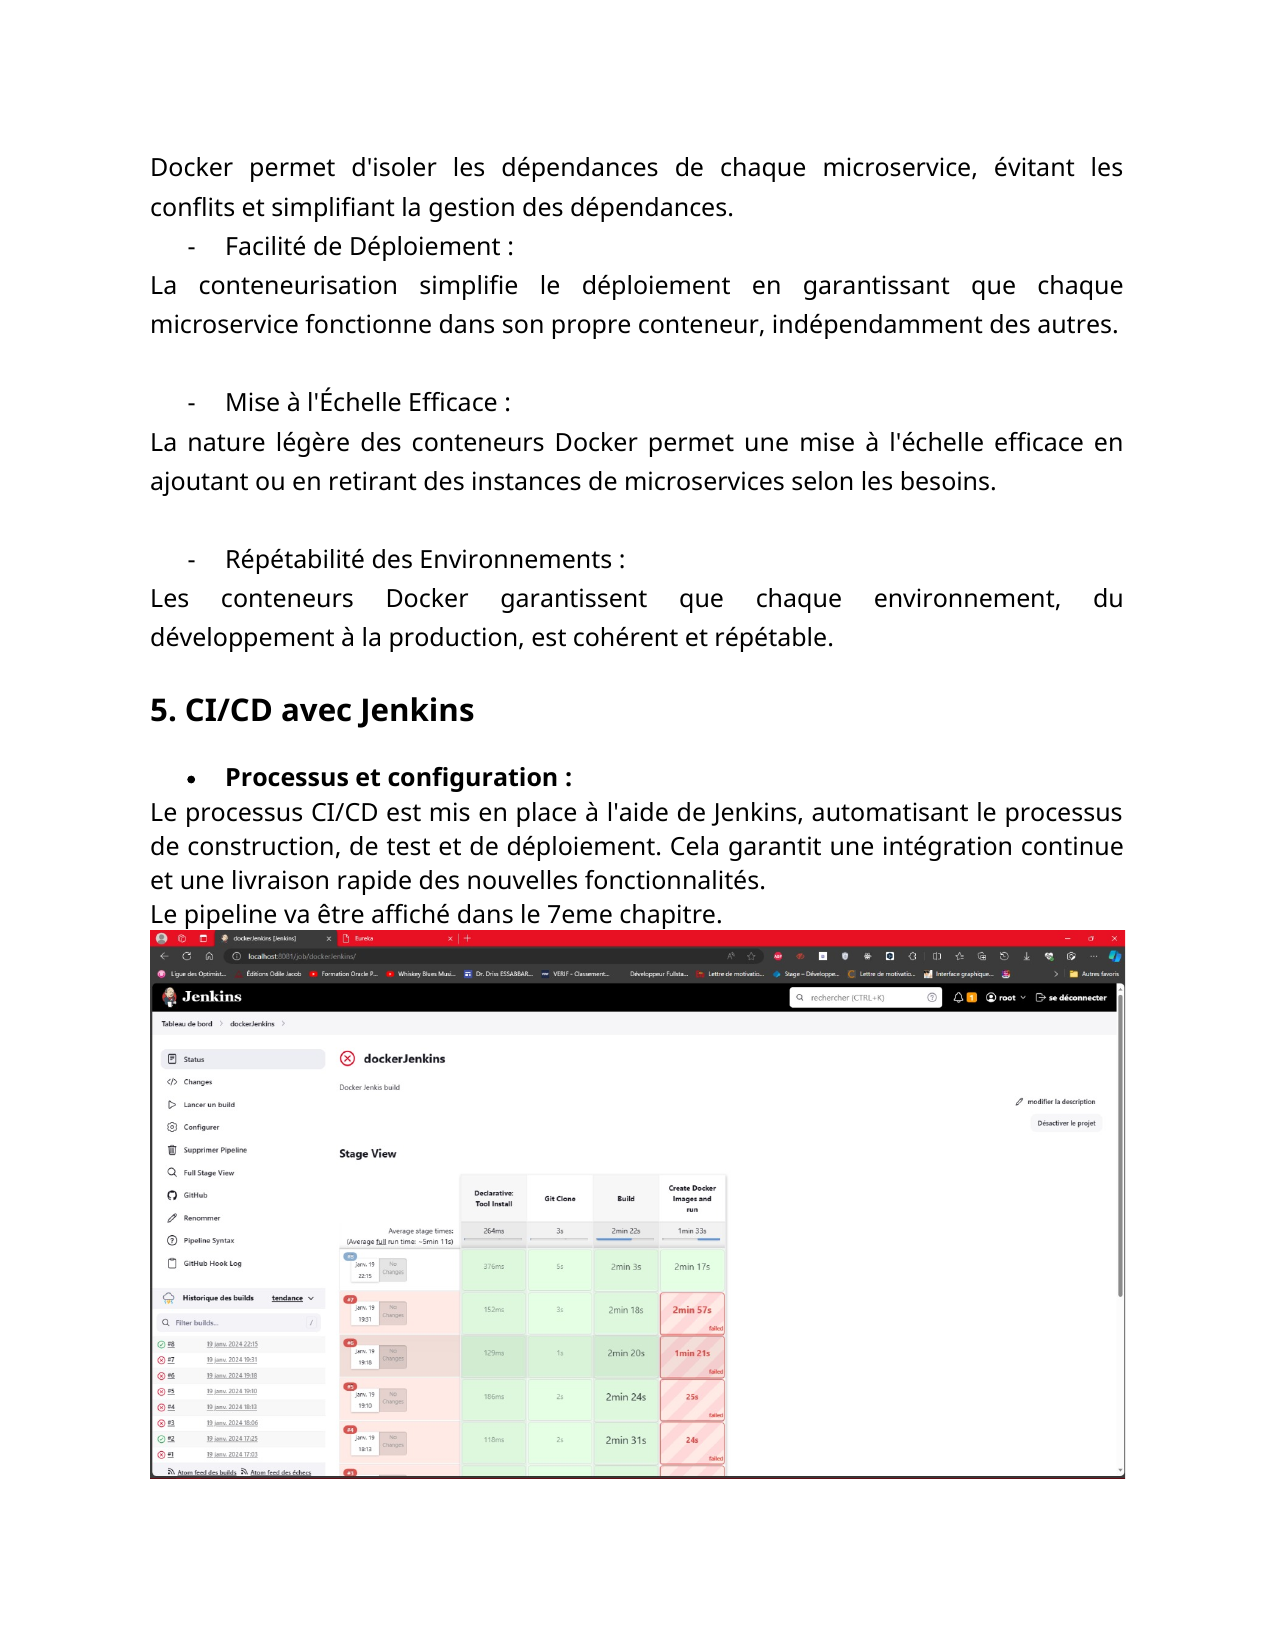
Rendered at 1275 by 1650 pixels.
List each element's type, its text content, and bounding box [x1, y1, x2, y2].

text La nature légère des conteneurs Docker permet une mise à l'échelle efficace en ajoutant ou en retirant des instances de microservices selon les besoins. [150, 424, 1125, 497]
text Le pipeline va être affiché dans le 7eme chapitre. [150, 896, 1125, 930]
list Facilité de Déploiement : [187, 228, 1125, 262]
list Mise à l'Échelle Efficace : [187, 385, 1125, 419]
list Processus et configuration : [187, 760, 1125, 794]
text 5. CI/CD avec Jenkins [150, 688, 1125, 731]
text Docker permet d'isoler les dépendances de chaque microservice, évitant les conflits et simplifiant la gestion des dépendances. [150, 150, 1125, 223]
list Répétabilité des Environnements : [187, 542, 1125, 576]
text Le processus CI/CD est mis en place à l'aide de Jenkins, automatisant le processus de construction, de test et de déploiement. Cela garantit une intégration continue et une livraison rapide des nouvelles fonctionnalités. [150, 794, 1125, 896]
text La conteneurisation simplifie le déploiement en garantissant que chaque microservice fonctionne dans son propre conteneur, indépendamment des autres. [150, 267, 1125, 341]
picture [150, 930, 1125, 1479]
text Les conteneurs Docker garantissent que chaque environnement, du développement à la production, est cohérent et répétable. [150, 581, 1125, 654]
